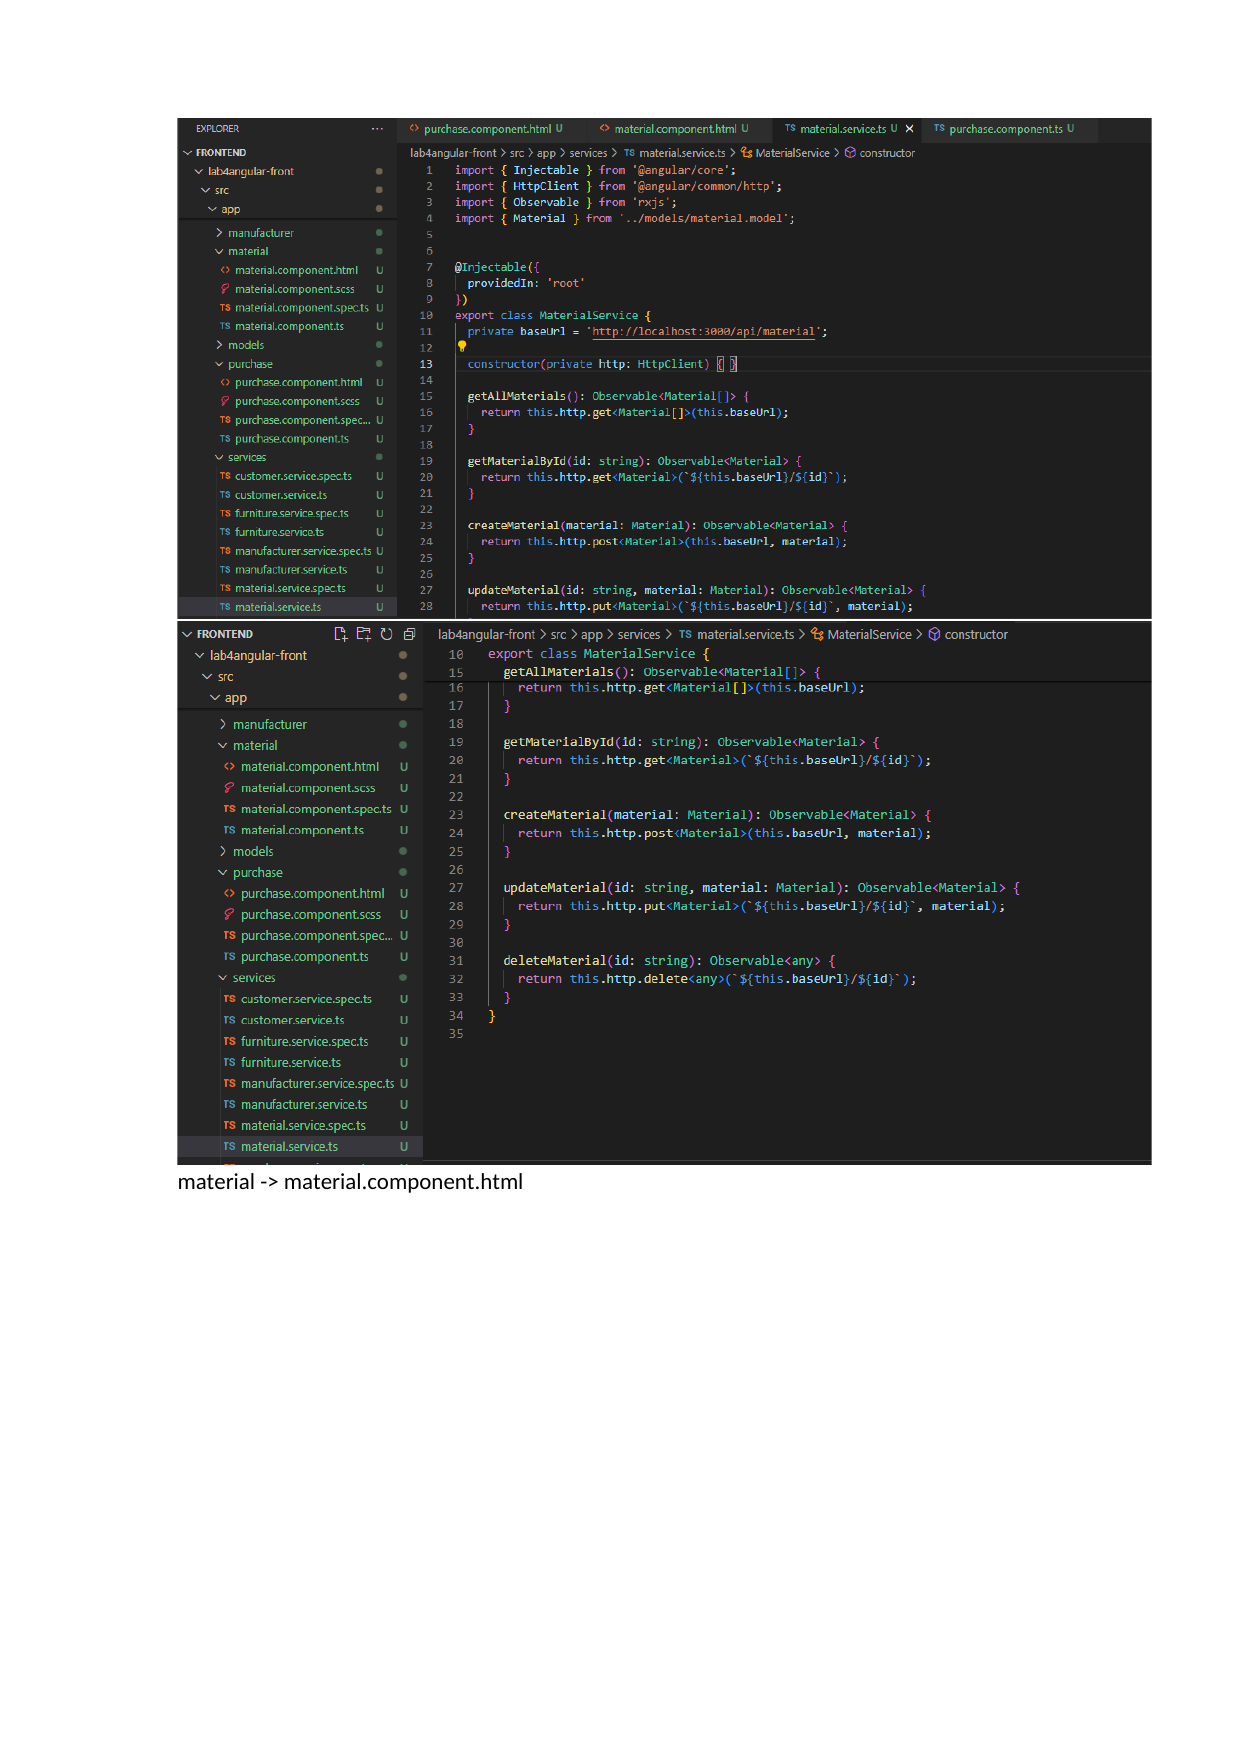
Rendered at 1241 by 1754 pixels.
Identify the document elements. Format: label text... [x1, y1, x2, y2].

text material -> material.component.html [177, 1167, 1152, 1195]
picture [177, 621, 1152, 1165]
picture [177, 118, 1152, 619]
